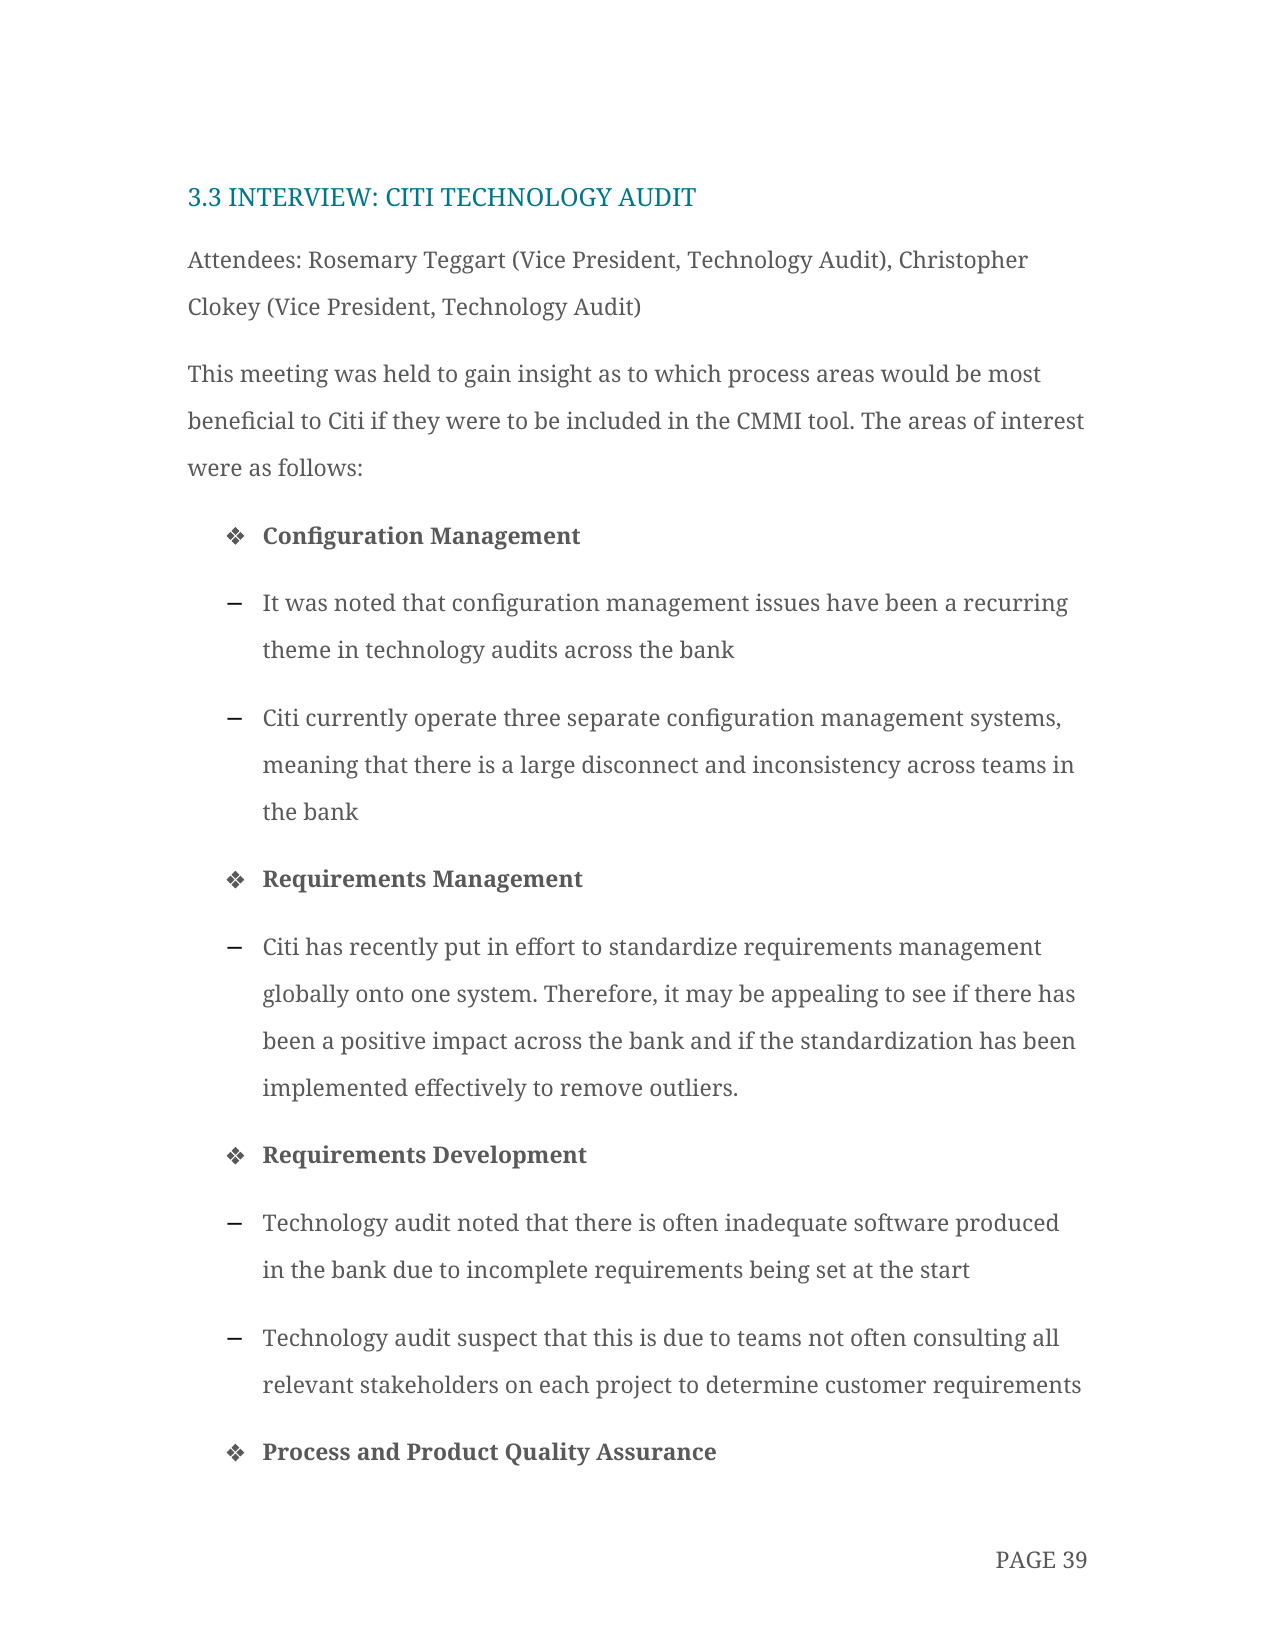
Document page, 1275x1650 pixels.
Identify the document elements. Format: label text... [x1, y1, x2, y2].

list Requirements Management [225, 863, 1087, 894]
list Configuration Management [225, 519, 1087, 551]
text Attendees: Rosemary Teggart (Vice President, Technology Audit), Christopher Clokey (Vice President, Technology Audit) [187, 243, 1087, 322]
list Citi currently operate three separate configuration management systems, meaning that there is a large disconnect and inconsistency across teams in the bank [225, 702, 1087, 827]
text This meeting was held to gain insight as to which process areas would be most beneficial to Citi if they were to be included in the CMMI tool. The areas of interest were as follows: [187, 358, 1087, 483]
subtitle 3.3 Interview: Citi Technology Audit [187, 180, 1087, 214]
list Citi has recently put in effort to standardize requirements management globally onto one system. Therefore, it may be appealing to see if there has been a positive impact across the bank and if the standardization has been implemented effectively to remove outliers. [225, 931, 1087, 1103]
list Technology audit noted that there is often inadequate software produced in the bank due to incomplete requirements being set at the start [225, 1207, 1087, 1285]
list Technology audit suspect that this is due to teams not often consulting all relevant stakeholders on each project to determine customer requirements [225, 1322, 1087, 1400]
list It was noted that configuration management issues have been a recurring theme in technology audits across the bank [225, 587, 1087, 665]
list Process and Product Quality Assurance [225, 1436, 1087, 1467]
list Requirements Development [225, 1139, 1087, 1171]
